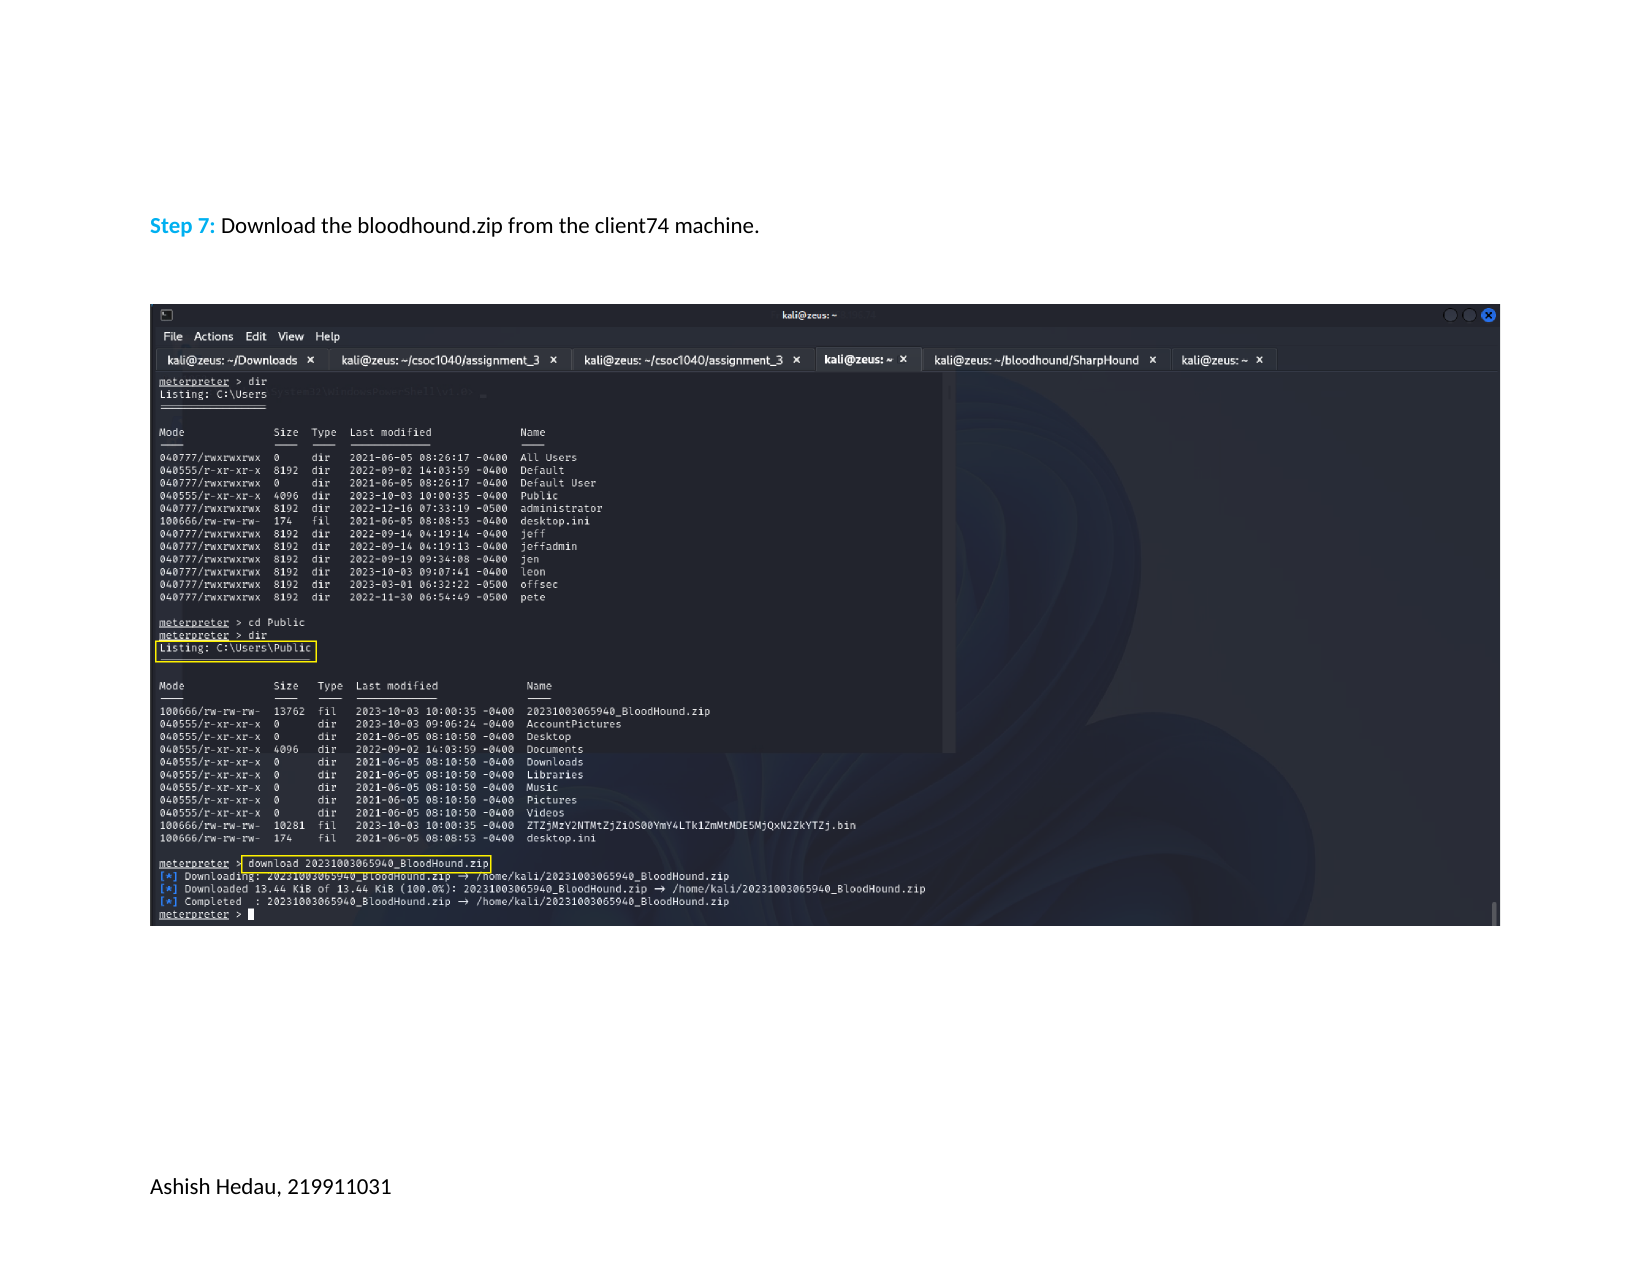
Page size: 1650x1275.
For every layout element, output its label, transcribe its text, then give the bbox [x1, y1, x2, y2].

picture [150, 304, 1500, 926]
text Step 7: Download the bloodhound.zip from the client74 machine. [150, 211, 1500, 239]
